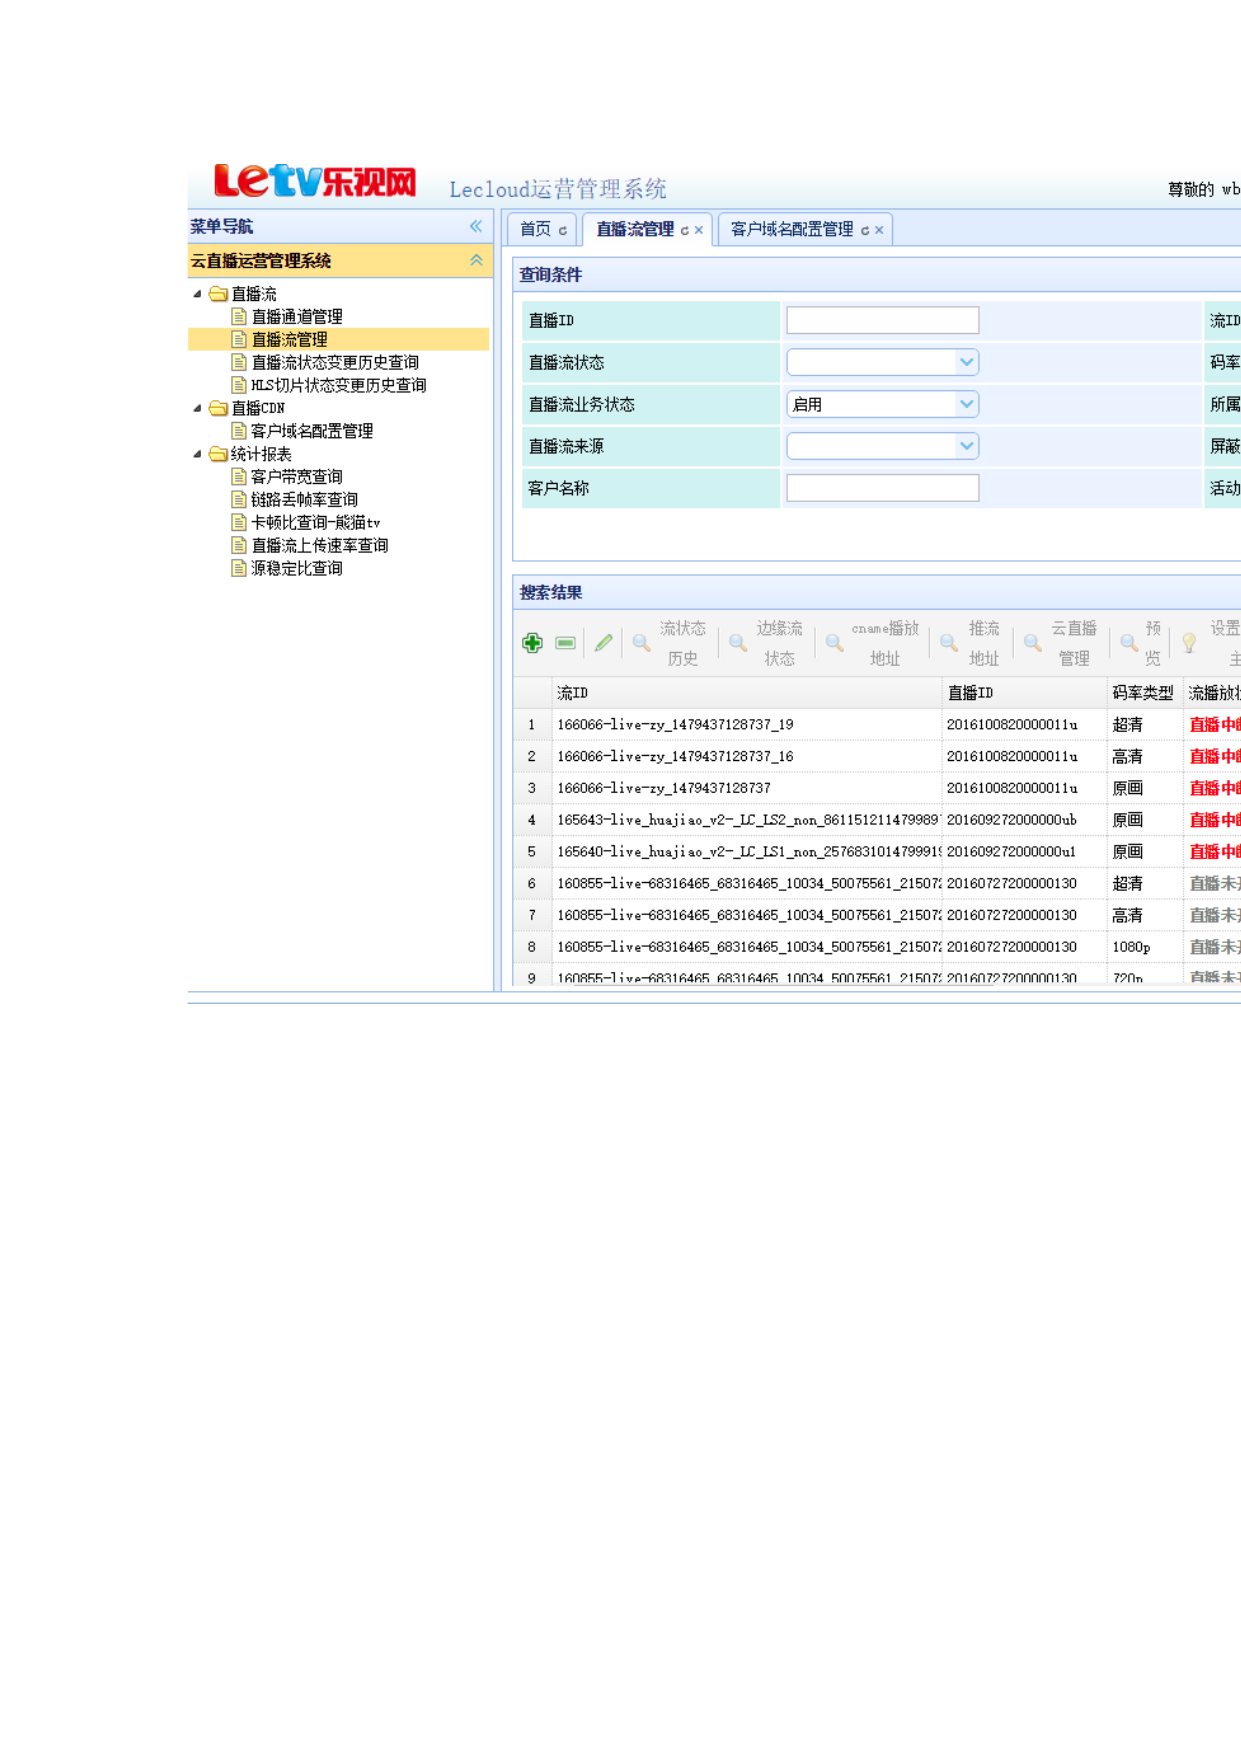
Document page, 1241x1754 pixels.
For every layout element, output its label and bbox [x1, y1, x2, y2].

picture [187, 164, 1241, 1004]
